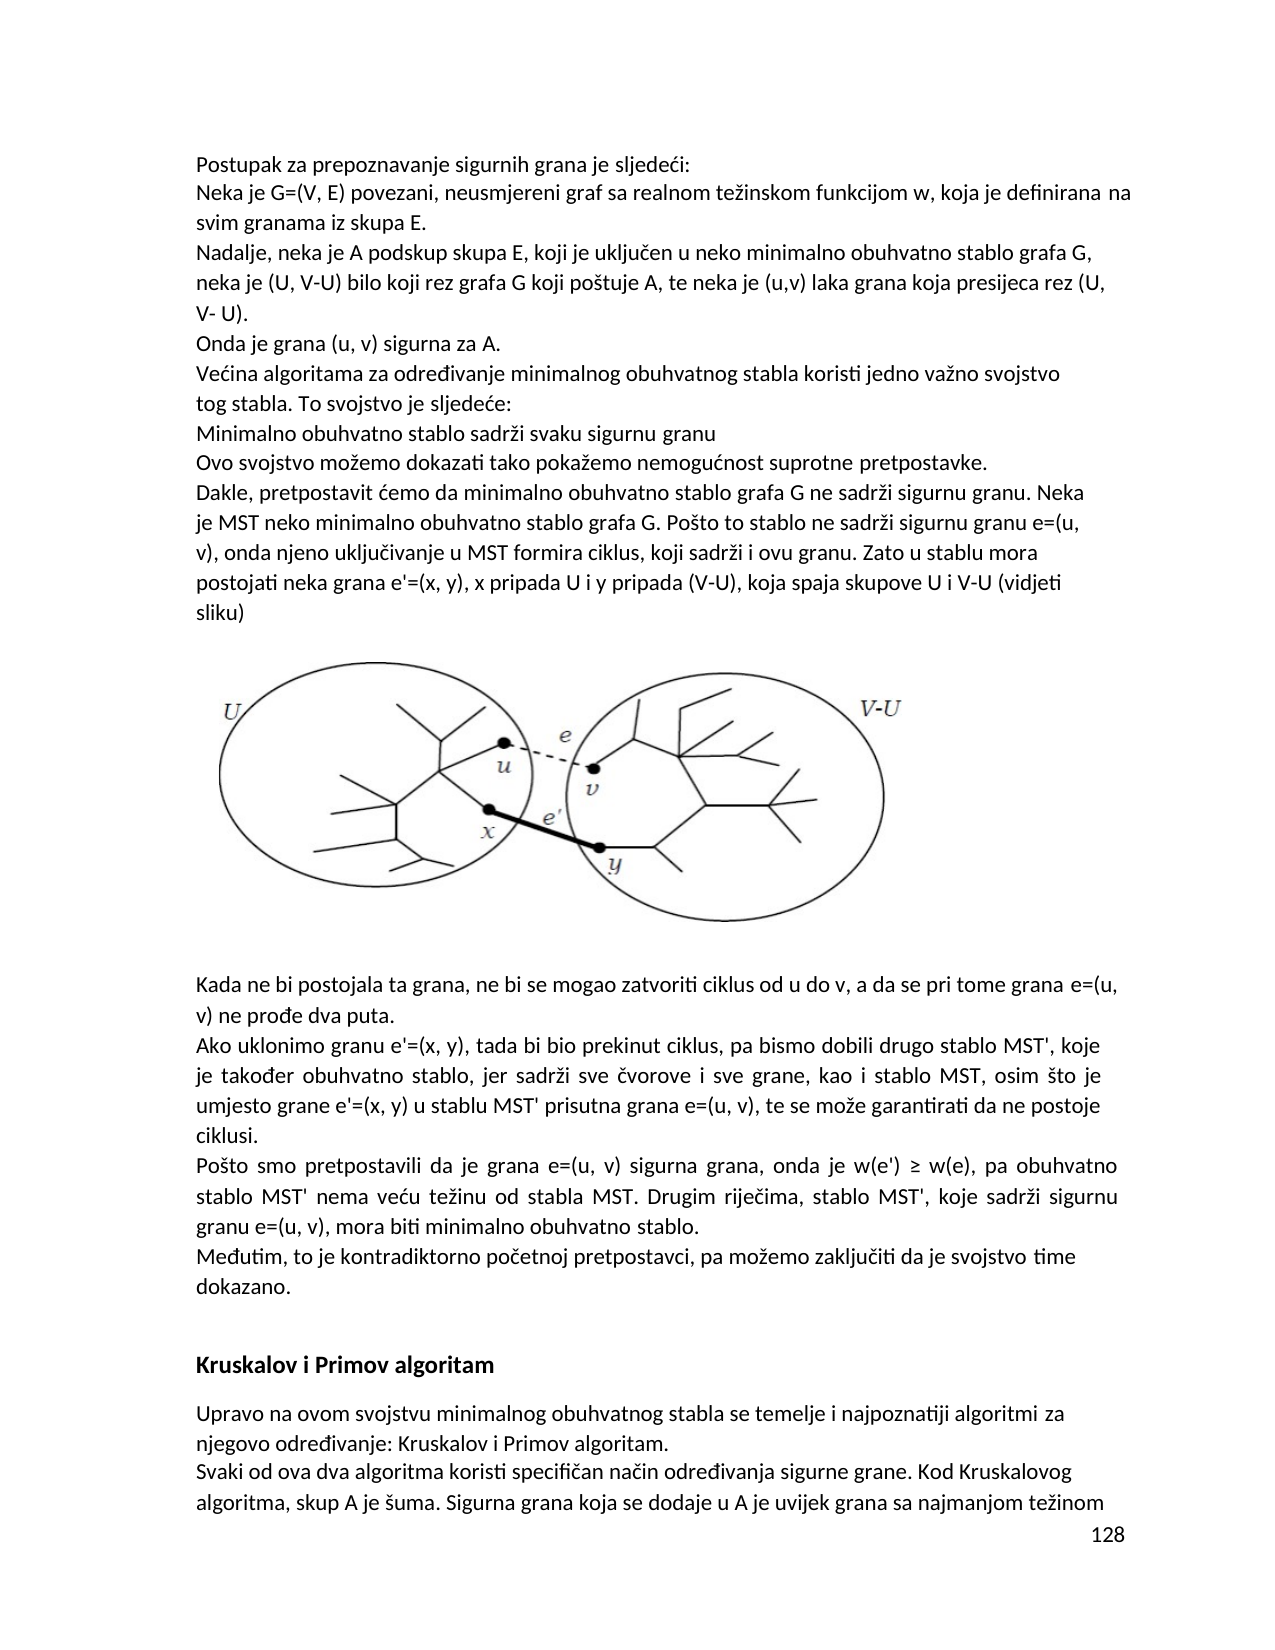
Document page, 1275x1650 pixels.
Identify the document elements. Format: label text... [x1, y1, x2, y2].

text njegovo određivanje: Kruskalov i Primov algoritam. [196, 1429, 1137, 1457]
text Međutim, to je kontradiktorno početnoj pretpostavci, pa možemo zaključiti da je svojstvo time [196, 1242, 1137, 1270]
picture [218, 662, 902, 922]
text Upravo na ovom svojstvu minimalnog obuhvatnog stabla se temelje i najpoznatiji algoritmi za [196, 1399, 1137, 1427]
text Onda je grana (u, v) sigurna za A. [196, 329, 1137, 357]
text Neka je G=(V, E) povezani, neusmjereni graf sa realnom težinskom funkcijom w, koja je definirana na [196, 178, 1137, 206]
text Nadalje, neka je A podskup skupa E, koji je uključen u neko minimalno obuhvatno stablo grafa G, neka je (U, V-U) bilo koji rez grafa G koji poštuje A, te neka je (u,v) laka grana koja presijeca rez (U, V- U). [196, 238, 1125, 327]
subtitle Kruskalov i Primov algoritam [196, 1349, 1137, 1380]
text Većina algoritama za određivanje minimalnog obuhvatnog stabla koristi jedno važno svojstvo tog stabla. To svojstvo je sljedeće: [196, 359, 1090, 417]
text Kada ne bi postojala ta grana, ne bi se mogao zatvoriti ciklus od u do v, a da se pri tome grana e=(u, [196, 970, 1137, 998]
text dokazano. [196, 1272, 1137, 1301]
text Ako uklonimo granu e'=(x, y), tada bi bio prekinut ciklus, pa bismo dobili drugo stablo MST', koje je također obuhvatno stablo, jer sadrži sve čvorove i sve grane, kao i stablo MST, osim što je umjesto grane e'=(x, y) u stablu MST' prisutna grana e=(u, v), te se može garantirati da ne postoje ciklusi. [196, 1031, 1103, 1149]
text Ovo svojstvo možemo dokazati tako pokažemo nemogućnost suprotne pretpostavke. [196, 448, 1137, 476]
text Pošto smo pretpostavili da je grana e=(u, v) sigurna grana, onda je w(e') ≥ w(e), pa obuhvatno stablo MST' nema veću težinu od stabla MST. Drugim riječima, stablo MST', koje sadrži sigurnu granu e=(u, v), mora biti minimalno obuhvatno stablo. [196, 1152, 1120, 1240]
text svim granama iz skupa E. [196, 208, 1137, 236]
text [196, 1457, 1115, 1516]
text v) ne prođe dva puta. [196, 1001, 1137, 1029]
text Minimalno obuhvatno stablo sadrži svaku sigurnu granu [196, 419, 1137, 448]
text Postupak za prepoznavanje sigurnih grana je sljedeći: [196, 150, 1137, 178]
text Dakle, pretpostavit ćemo da minimalno obuhvatno stablo grafa G ne sadrži sigurnu granu. Neka je MST neko minimalno obuhvatno stablo grafa G. Pošto to stablo ne sadrži sigurnu granu e=(u, v), onda njeno uključivanje u MST formira ciklus, koji sadrži i ovu granu. Zato u stablu mora postojati neka grana e'=(x, y), x pripada U i y pripada (V-U), koja spaja skupove U i V-U (vidjeti sliku) [196, 478, 1098, 626]
